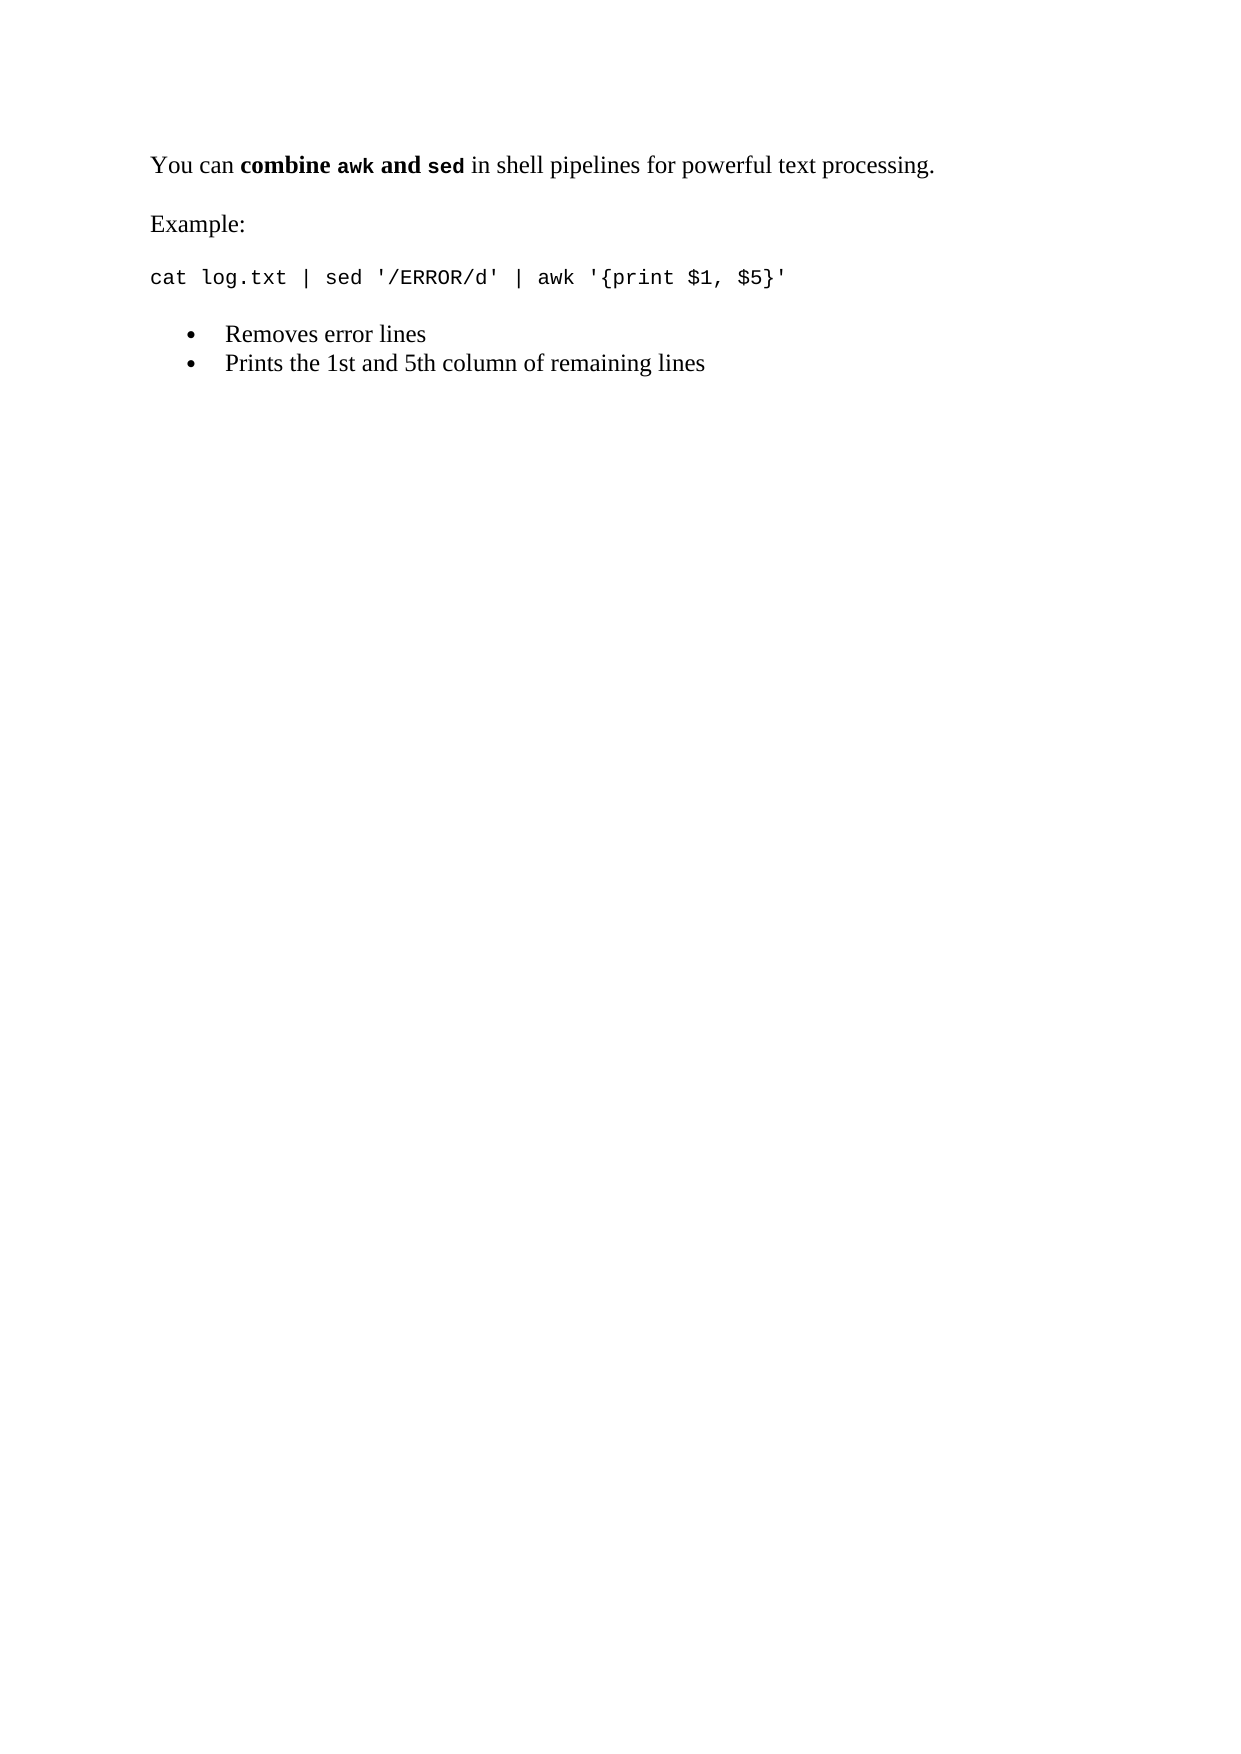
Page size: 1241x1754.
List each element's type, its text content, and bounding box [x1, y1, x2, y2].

list Prints the 1st and 5th column of remaining lines [187, 348, 1090, 377]
text cat log.txt | sed '/ERROR/d' | awk '{print $1, $5}' [150, 267, 1090, 290]
list Removes error lines [187, 319, 1090, 348]
text Example: [150, 209, 1090, 237]
text You can combine awk and sed in shell pipelines for powerful text processing. [150, 150, 1090, 179]
